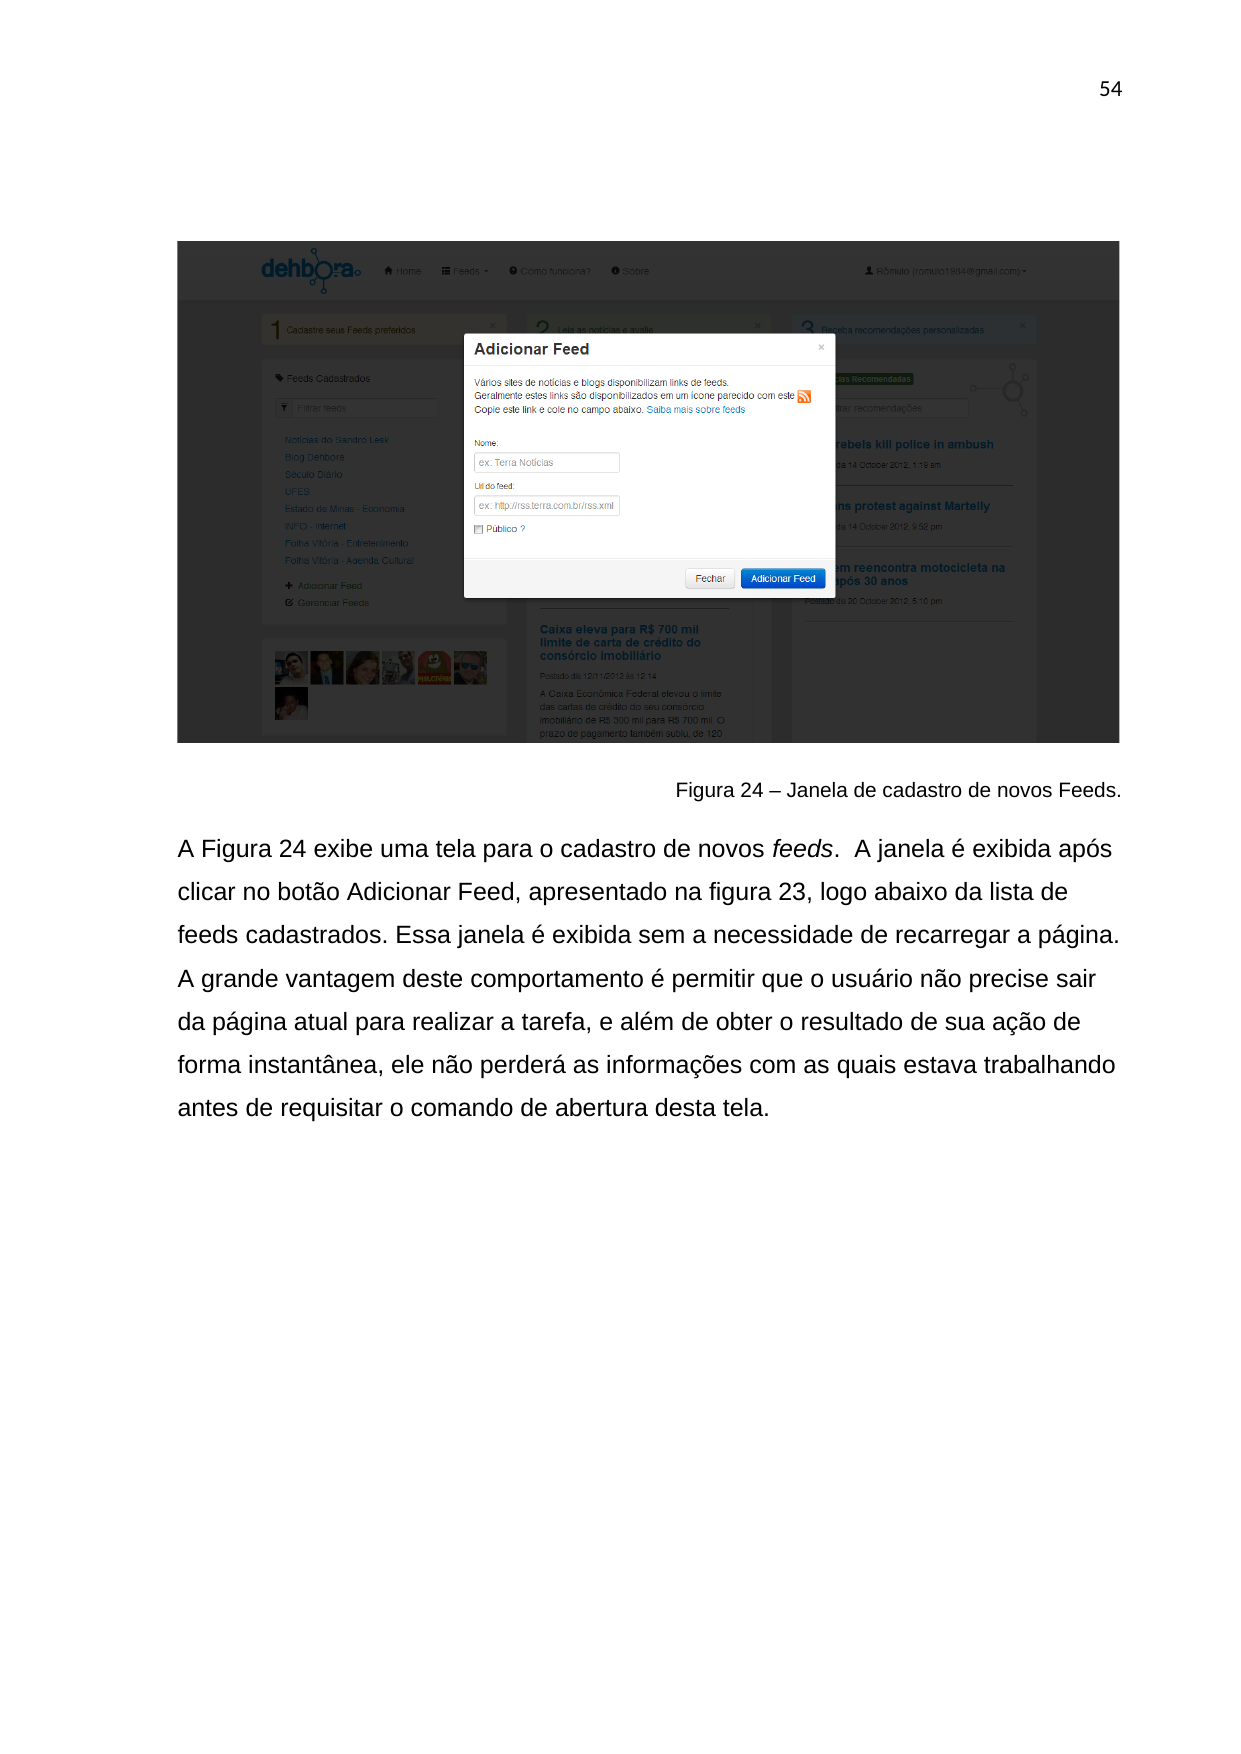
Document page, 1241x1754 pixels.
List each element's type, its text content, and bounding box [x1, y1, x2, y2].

text Figura 24 – Janela de cadastro de novos Feeds. [177, 777, 1122, 801]
picture [177, 241, 1120, 743]
text A Figura 24 exibe uma tela para o cadastro de novos feeds. A janela é exibida após clicar no botão Adicionar Feed, apresentado na figura 23, logo abaixo da lista de feeds cadastrados. Essa janela é exibida sem a necessidade de recarregar a página. A grande vantagem deste comportamento é permitir que o usuário não precise sair da página atual para realizar a tarefa, e além de obter o resultado de sua ação de forma instantânea, ele não perderá as informações com as quais estava trabalhando antes de requisitar o comando de abertura desta tela. [177, 834, 1122, 1122]
